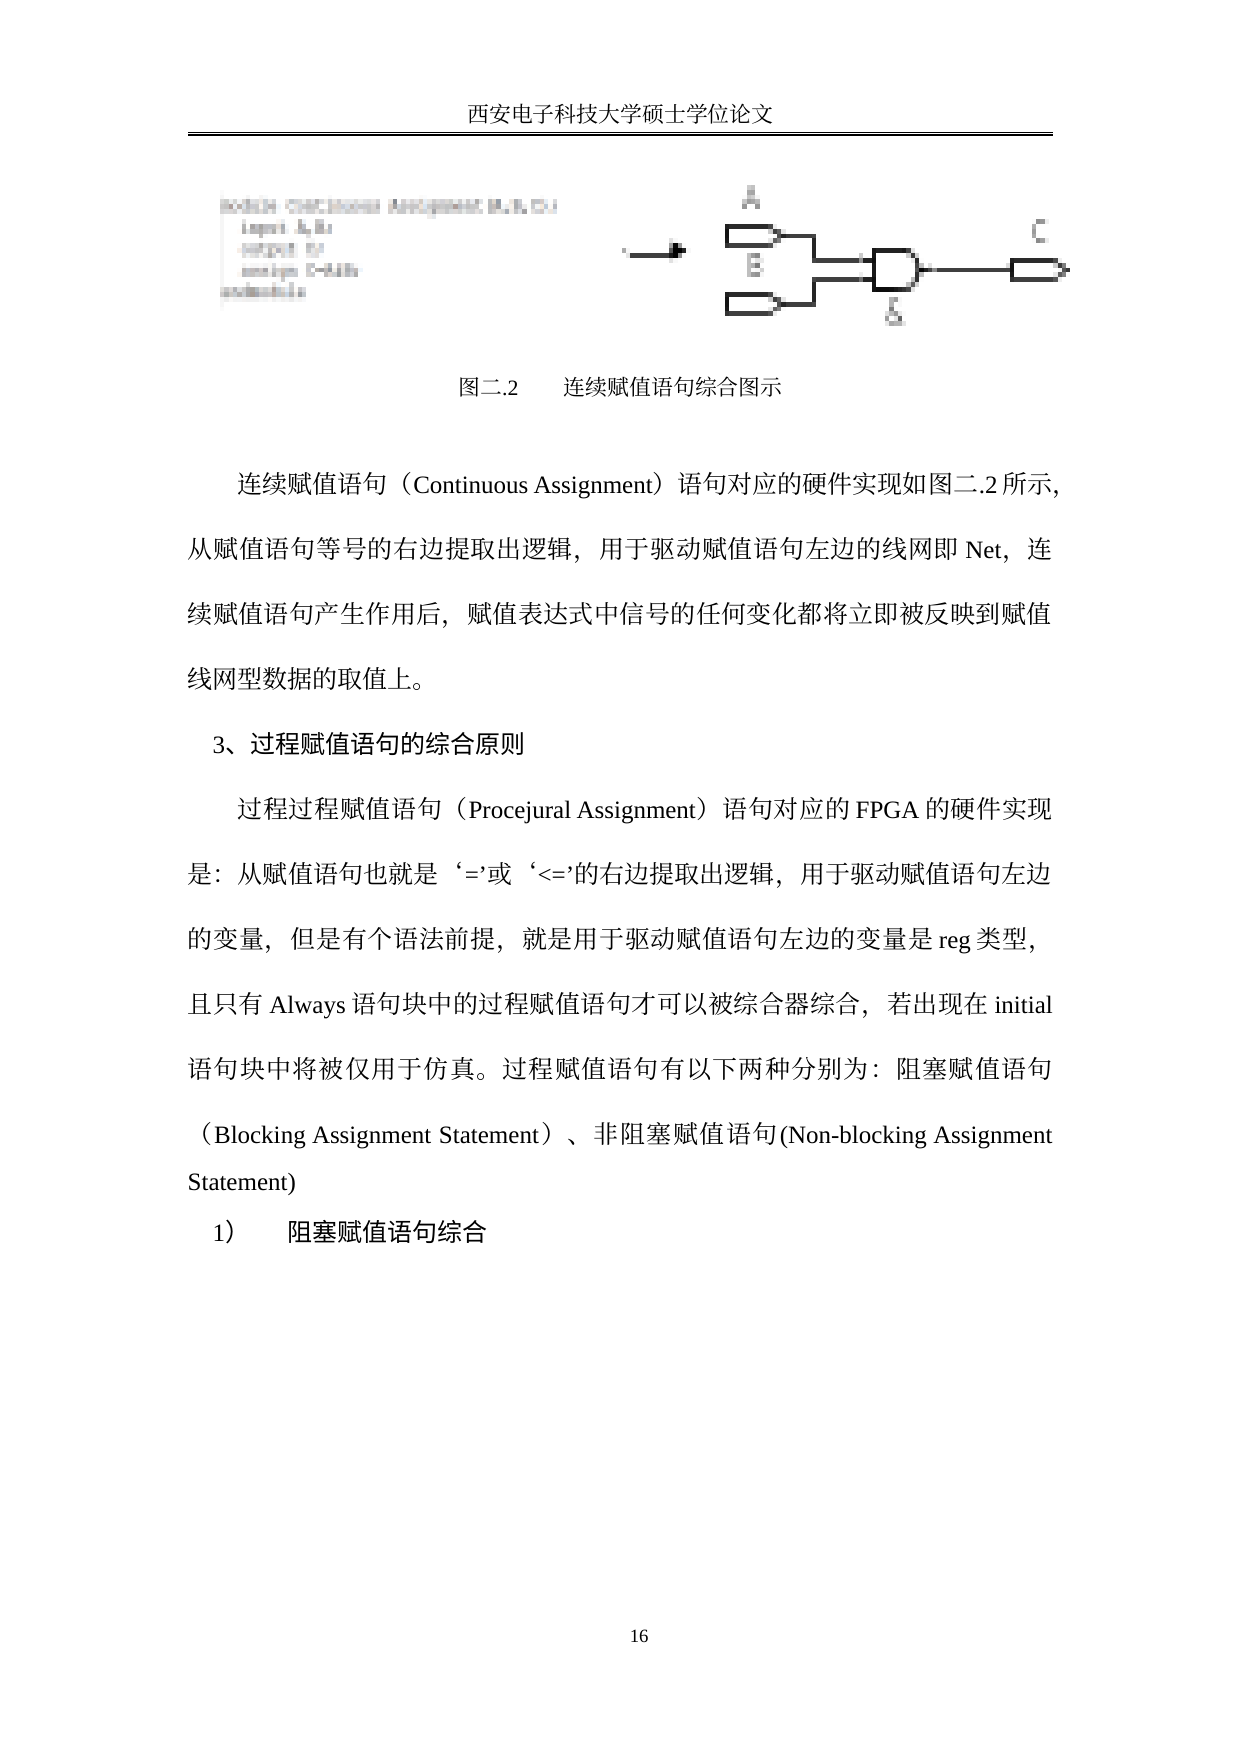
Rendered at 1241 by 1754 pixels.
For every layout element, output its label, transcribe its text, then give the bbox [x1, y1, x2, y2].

text 3、过程赋值语句的综合原则 [187, 710, 1053, 775]
list 阻塞赋值语句综合 [212, 1198, 1053, 1263]
text 连续赋值语句（Continuous Assignment）语句对应的硬件实现如图2.7所示，从赋值语句等号的右边提取出逻辑，用于驱动赋值语句左边的线网即Net，连续赋值语句产生作用后，赋值表达式中信号的任何变化都将立即被反映到赋值线网型数据的取值上。 [187, 450, 1053, 710]
text 过程过程赋值语句（Procejural Assignment）语句对应的FPGA的硬件实现是：从赋值语句也就是‘=’或‘<=’的右边提取出逻辑，用于驱动赋值语句左边的变量，但是有个语法前提，就是用于驱动赋值语句左边的变量是reg类型，且只有Always语句块中的过程赋值语句才可以被综合器综合，若出现在initial语句块中将被仅用于仿真。过程赋值语句有以下两种分别为：阻塞赋值语句（Blocking Assignment Statement）、非阻塞赋值语句(Non-blocking Assignment Statement) [187, 775, 1053, 1198]
text 连续赋值语句综合图示 [187, 369, 1053, 402]
